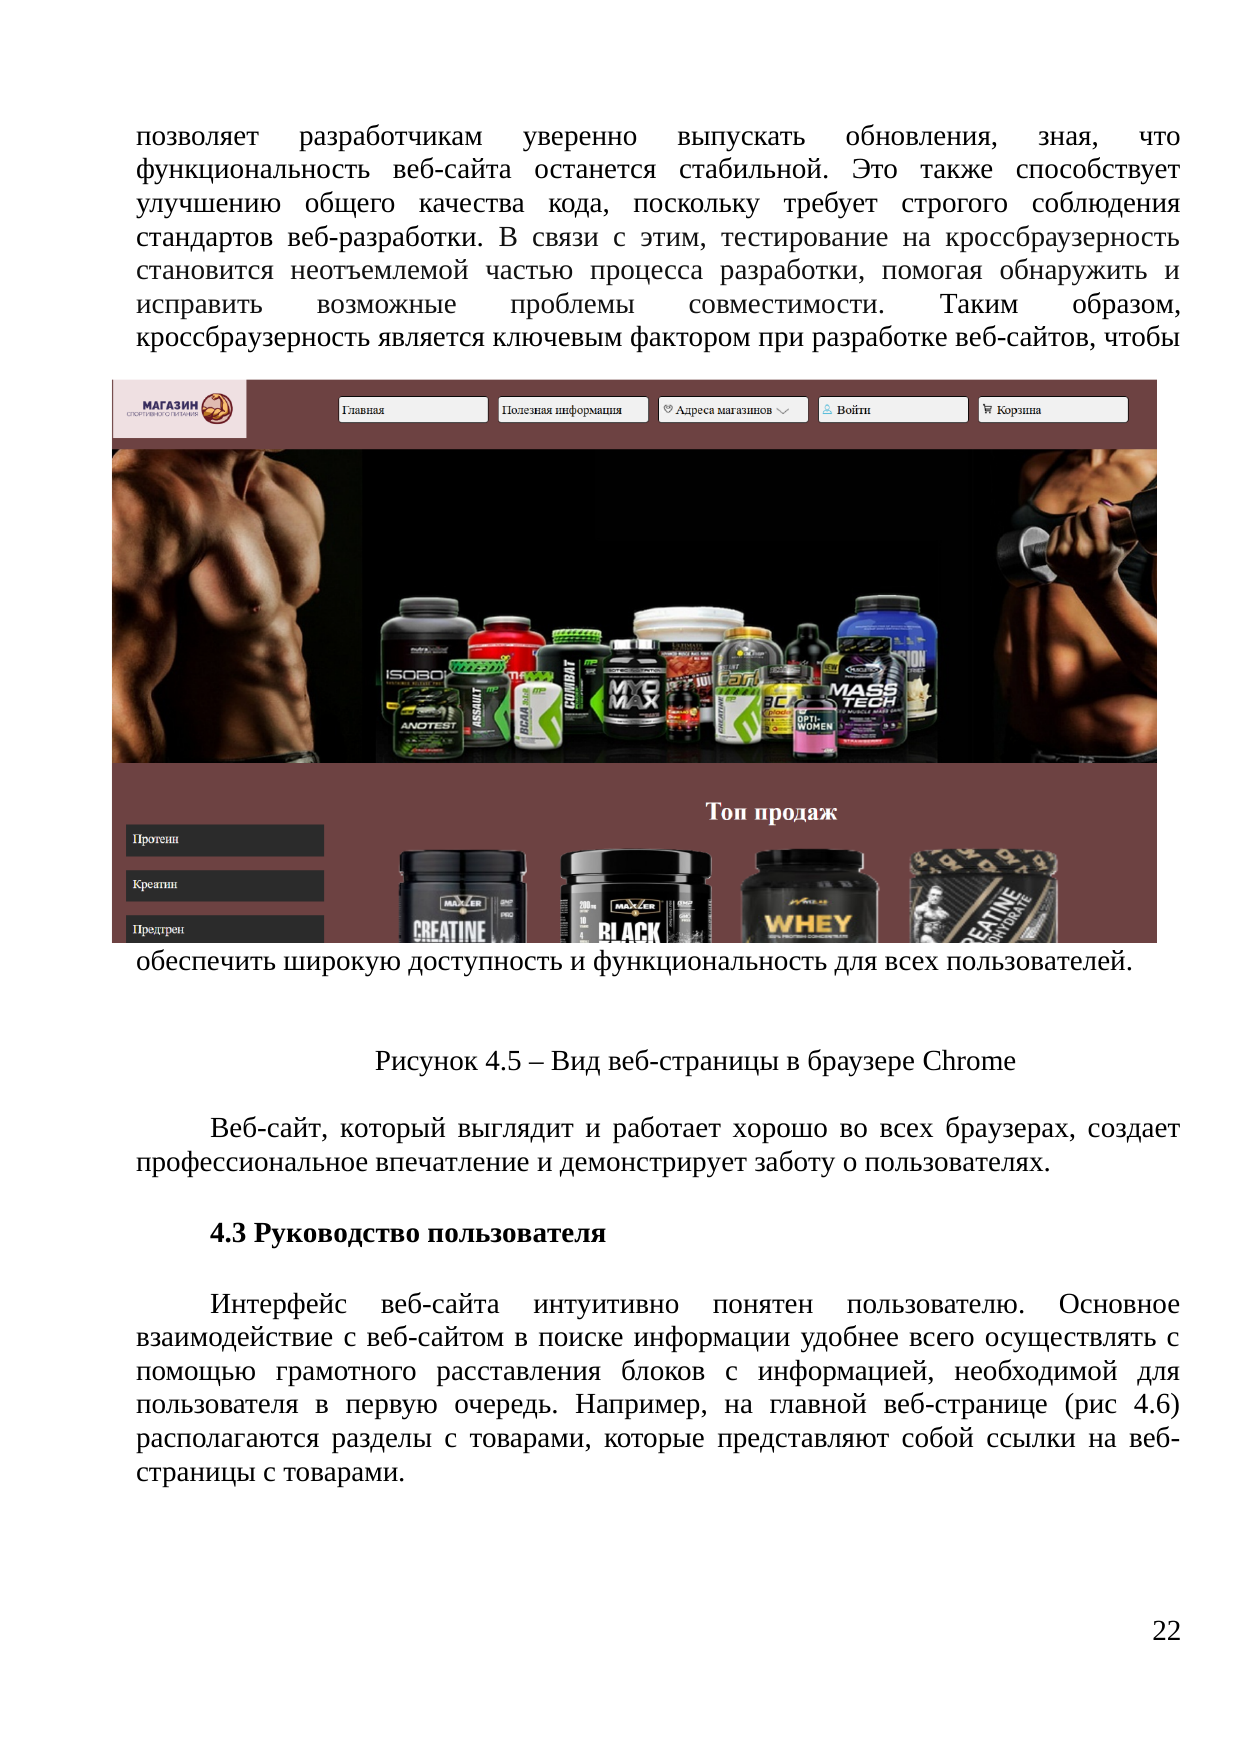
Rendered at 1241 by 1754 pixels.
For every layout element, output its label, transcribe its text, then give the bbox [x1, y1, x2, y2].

picture [111, 378, 1157, 943]
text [136, 118, 1181, 976]
text Веб-сайт, который выглядит и работает хорошо во всех браузерах, создает профессиональное впечатление и демонстрирует заботу о пользователях. [136, 1110, 1181, 1177]
text Интерфейс веб-сайта интуитивно понятен пользователю. Основное взаимодействие с веб-сайтом в поиске информации удобнее всего осуществлять с помощью грамотного расставления блоков с информацией, необходимой для пользователя в первую очередь. Например, на главной веб-странице (рис 4.6) располагаются разделы с товарами, которые представляют собой ссылки на веб-страницы с товарами. [136, 1286, 1181, 1487]
text 4.3 Руководство пользователя [136, 1215, 1181, 1248]
text Рисунок 4.5 – Вид веб-страницы в браузере Chrome [136, 1043, 1181, 1077]
